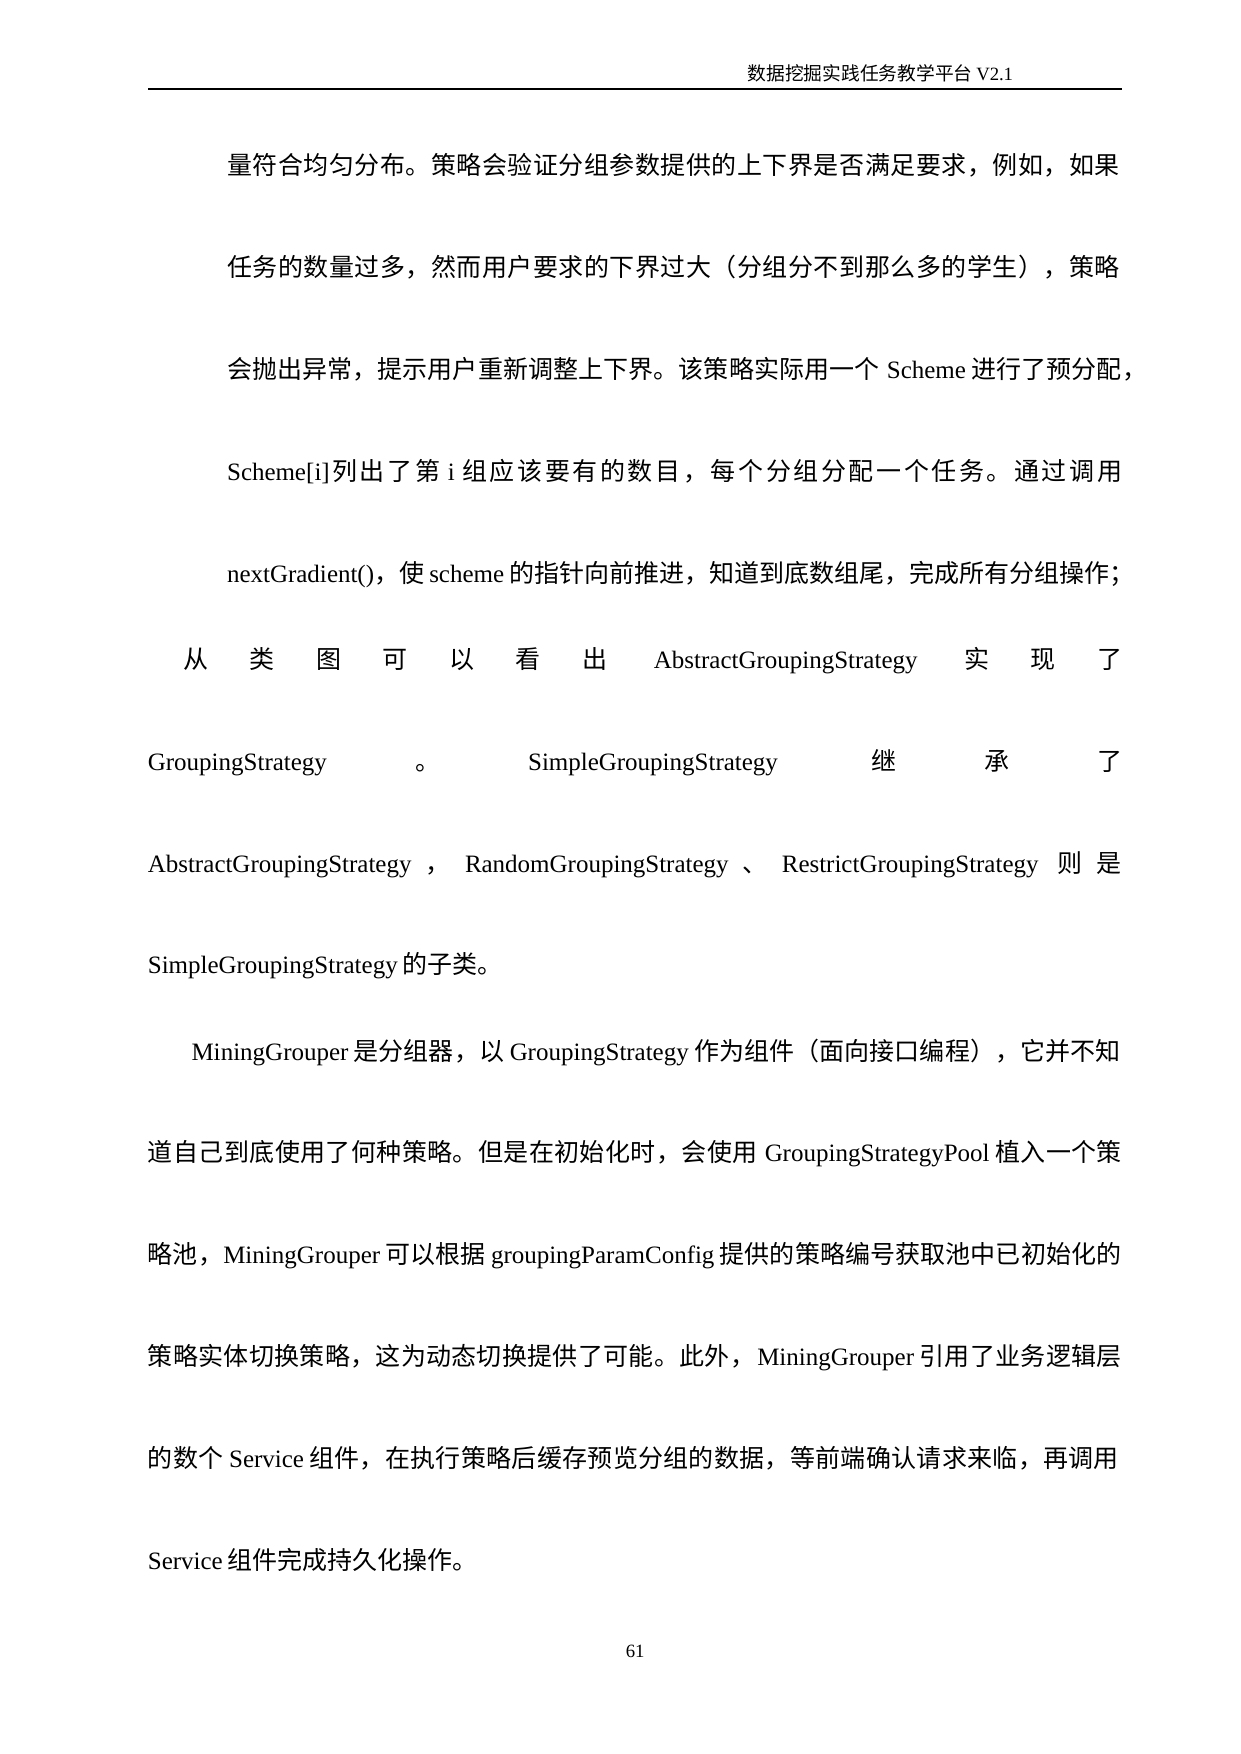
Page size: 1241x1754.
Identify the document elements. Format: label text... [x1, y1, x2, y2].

text MiningGrouper是分组器，以GroupingStrategy作为组件（面向接口编程），它并不知道自己到底使用了何种策略。但是在初始化时，会使用GroupingStrategyPool植入一个策略池，MiningGrouper可以根据groupingParamConfig提供的策略编号获取池中已初始化的策略实体切换策略，这为动态切换提供了可能。此外，MiningGrouper引用了业务逻辑层的数个Service组件，在执行策略后缓存预览分组的数据，等前端确认请求来临，再调用Service组件完成持久化操作。 [148, 1015, 1122, 1592]
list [183, 130, 1122, 605]
text 从类图可以看出AbstractGroupingStrategy实现了GroupingStrategy。SimpleGroupingStrategy继承了AbstractGroupingStrategy，RandomGroupingStrategy、RestrictGroupingStrategy则是SimpleGroupingStrategy的子类。 [148, 623, 1122, 997]
